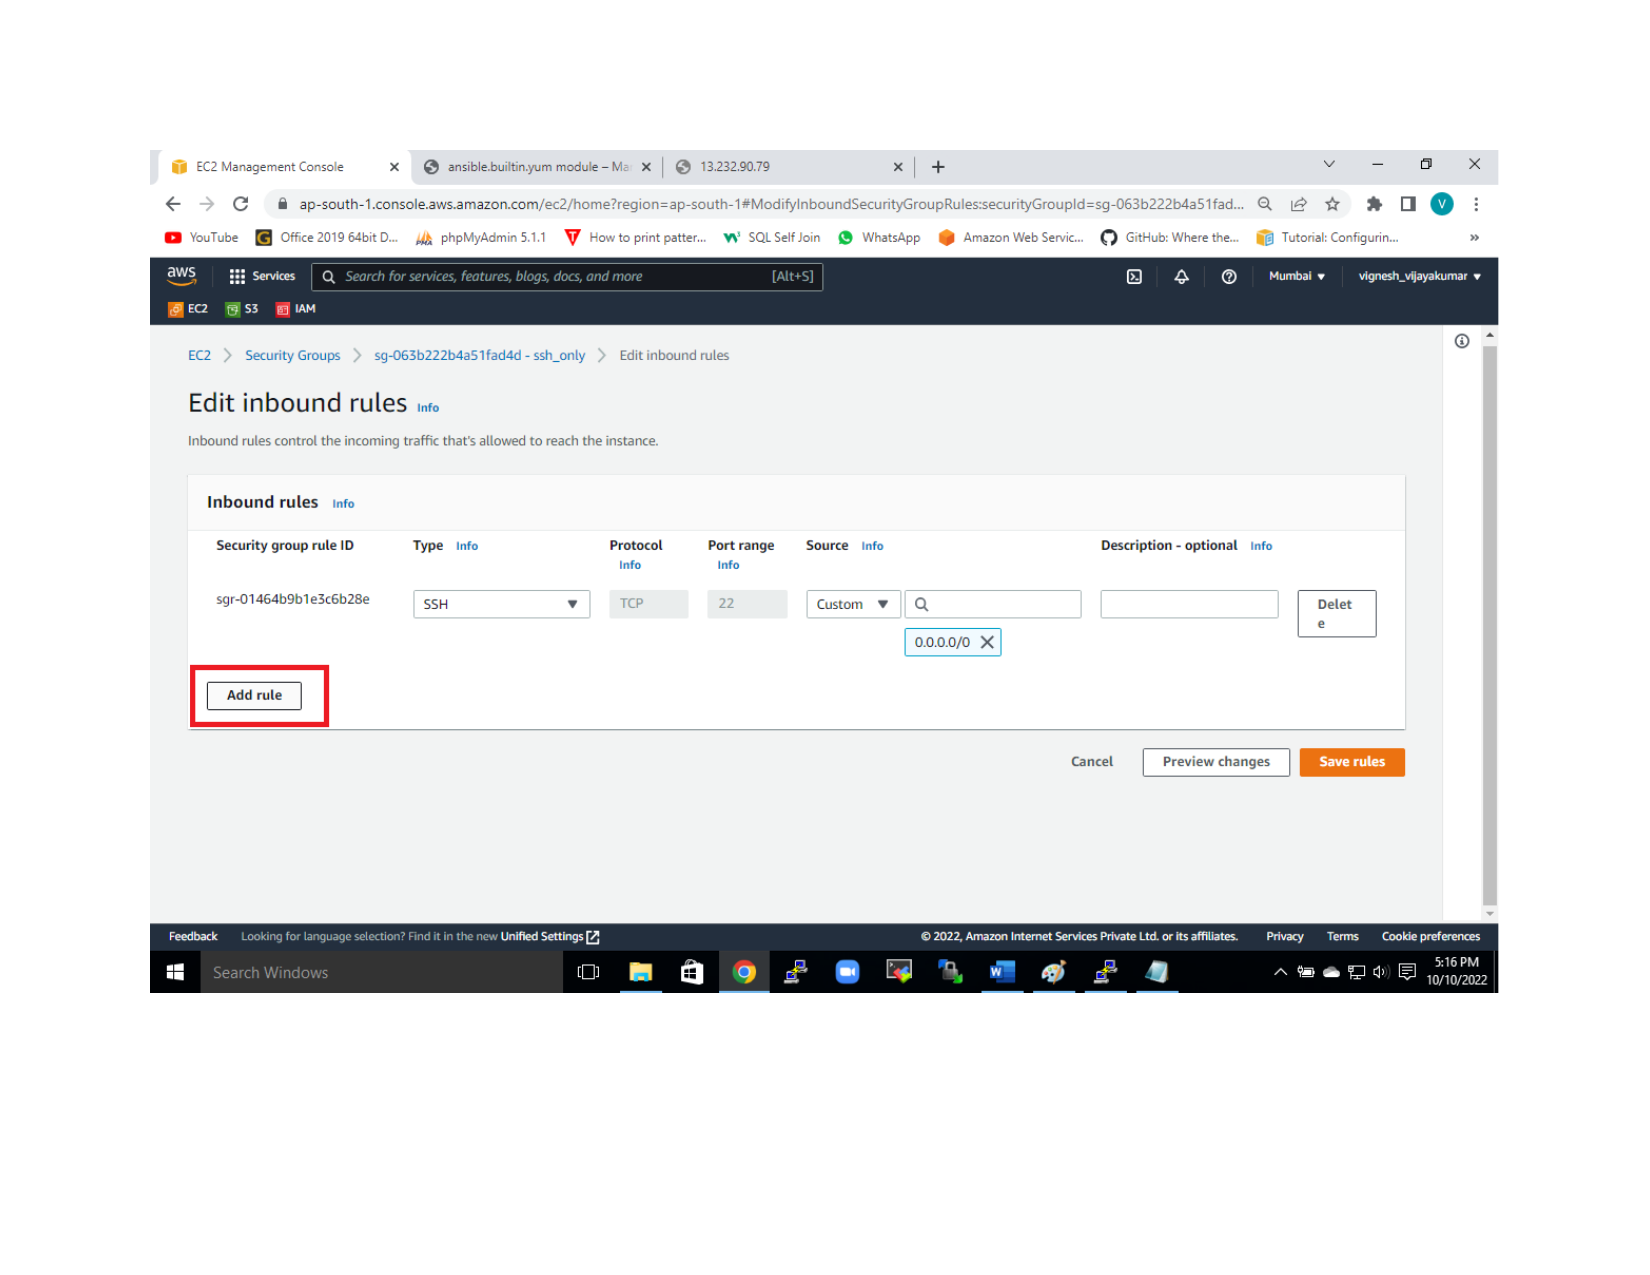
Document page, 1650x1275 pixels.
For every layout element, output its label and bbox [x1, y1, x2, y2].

picture [150, 150, 1499, 993]
